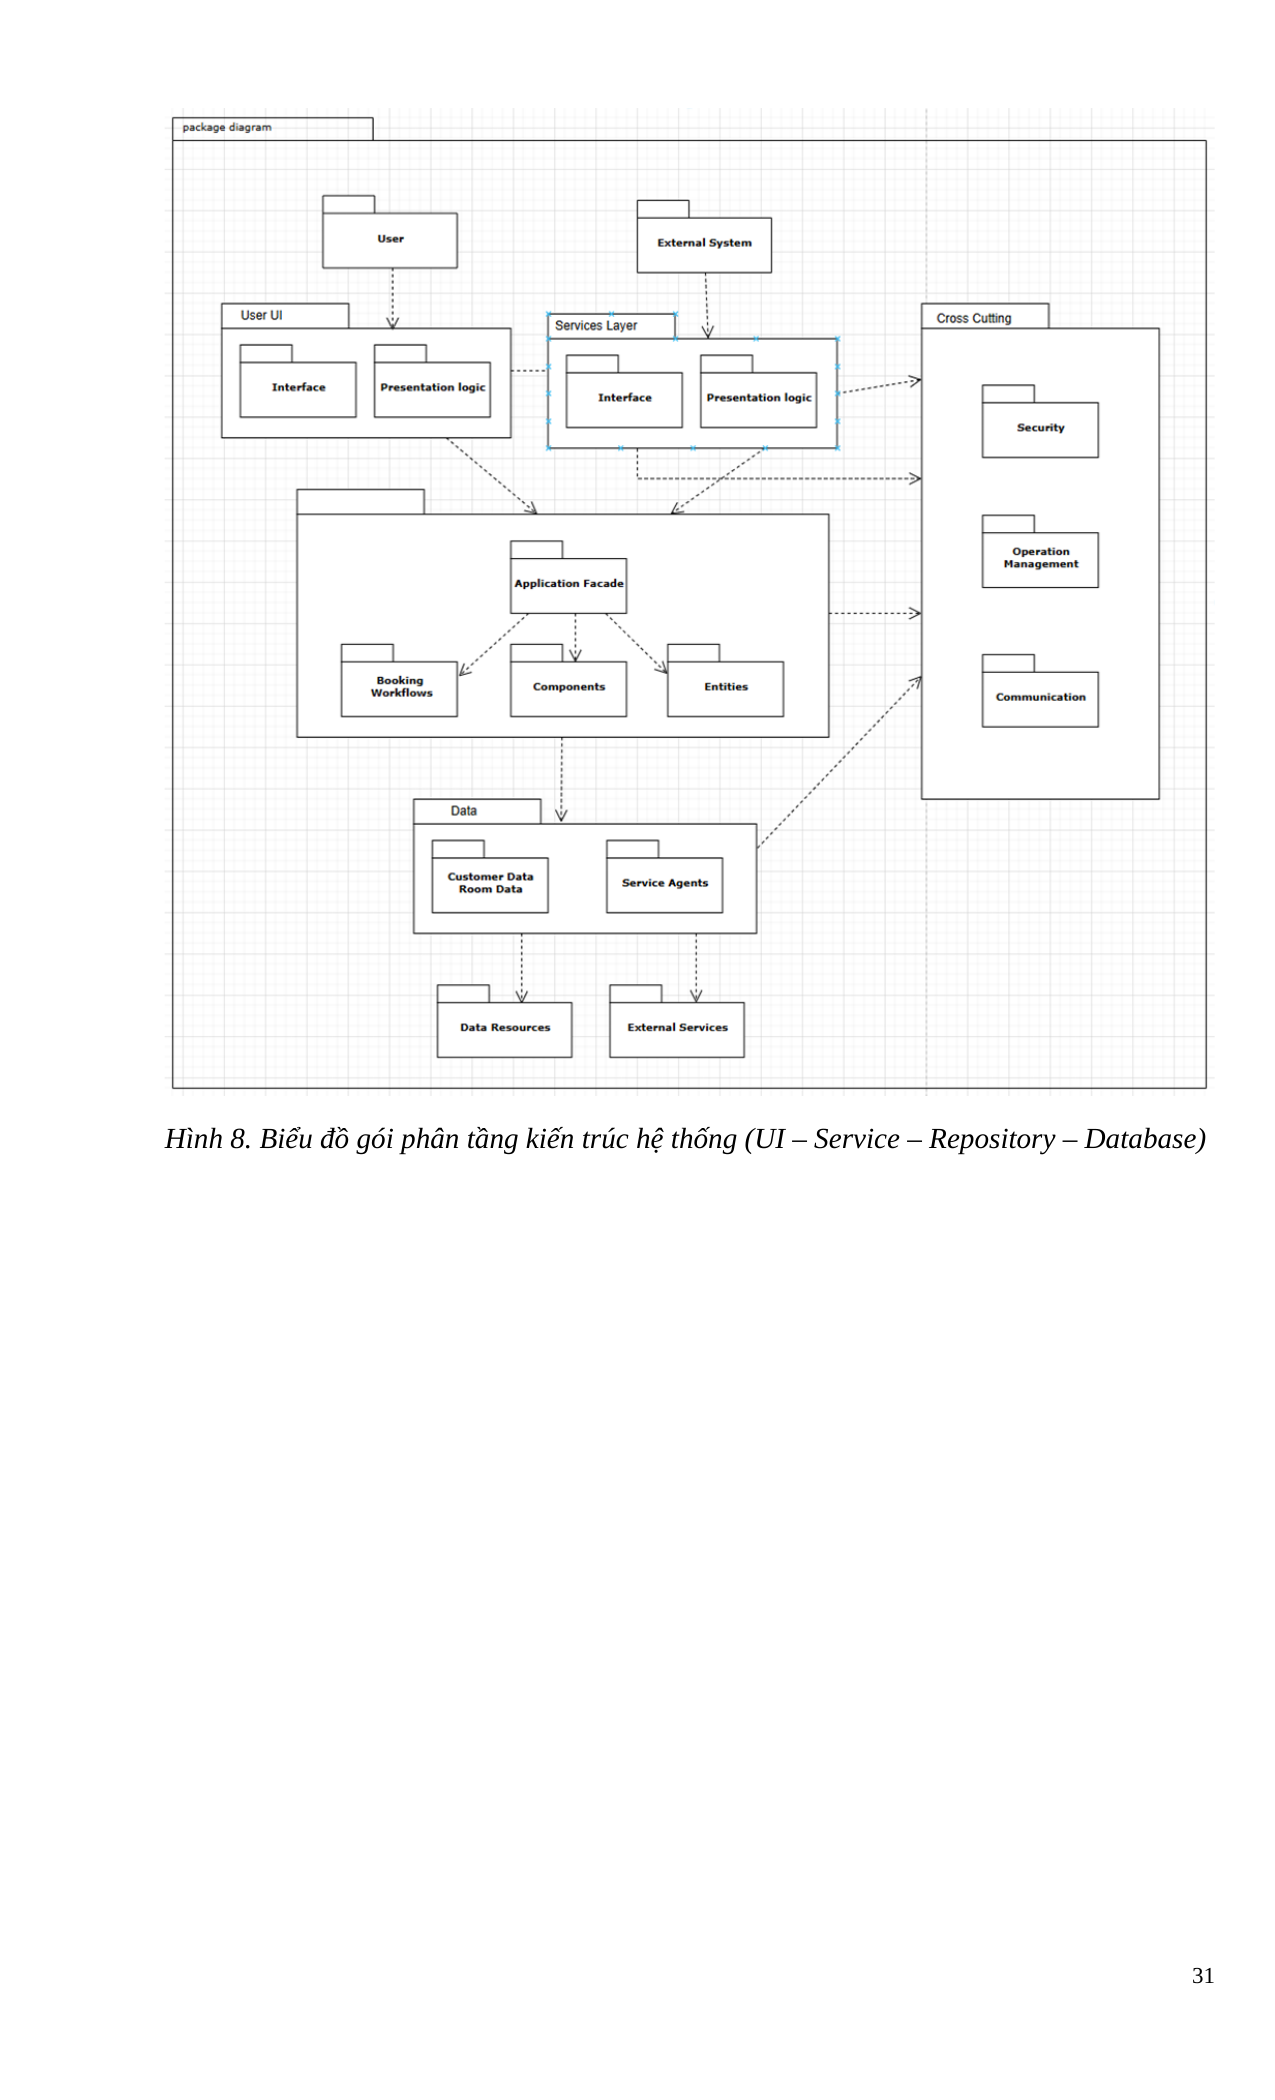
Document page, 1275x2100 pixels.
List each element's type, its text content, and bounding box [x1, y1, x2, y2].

picture [164, 108, 1215, 1096]
text Hình 8. Biểu đồ gói phân tầng kiến trúc hệ thống (UI – Service – Repository – Database) [164, 1121, 1214, 1154]
